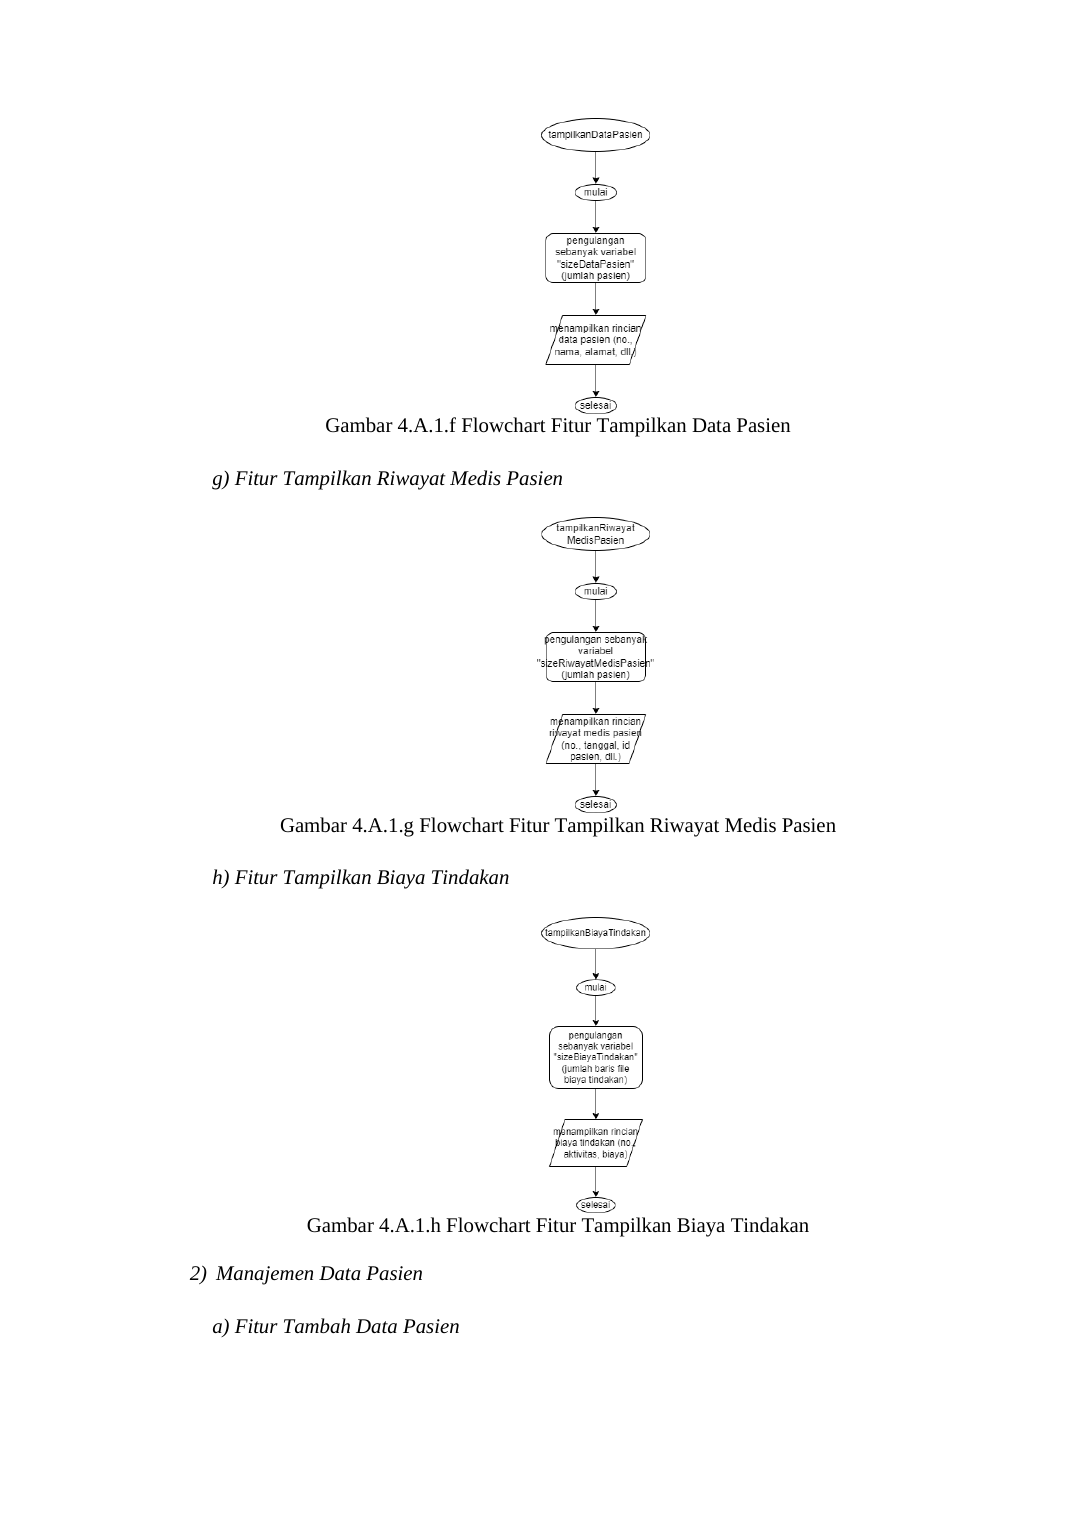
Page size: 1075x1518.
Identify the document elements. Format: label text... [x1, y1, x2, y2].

subtitle Fitur Tampilkan Riwayat Medis Pasien [159, 466, 957, 489]
text Gambar 4.A.1.g Flowchart Fitur Tampilkan Riwayat Medis Pasien [159, 813, 957, 837]
picture [541, 917, 650, 1213]
picture [541, 118, 650, 414]
text Gambar 4.A.1.f Flowchart Fitur Tampilkan Data Pasien [159, 413, 957, 437]
subtitle Manajemen Data Pasien [159, 1261, 957, 1286]
subtitle Fitur Tambah Data Pasien [159, 1314, 957, 1338]
picture [537, 517, 654, 813]
subtitle Fitur Tampilkan Biaya Tindakan [159, 865, 957, 889]
text Gambar 4.A.1.h Flowchart Fitur Tampilkan Biaya Tindakan [159, 1213, 957, 1237]
